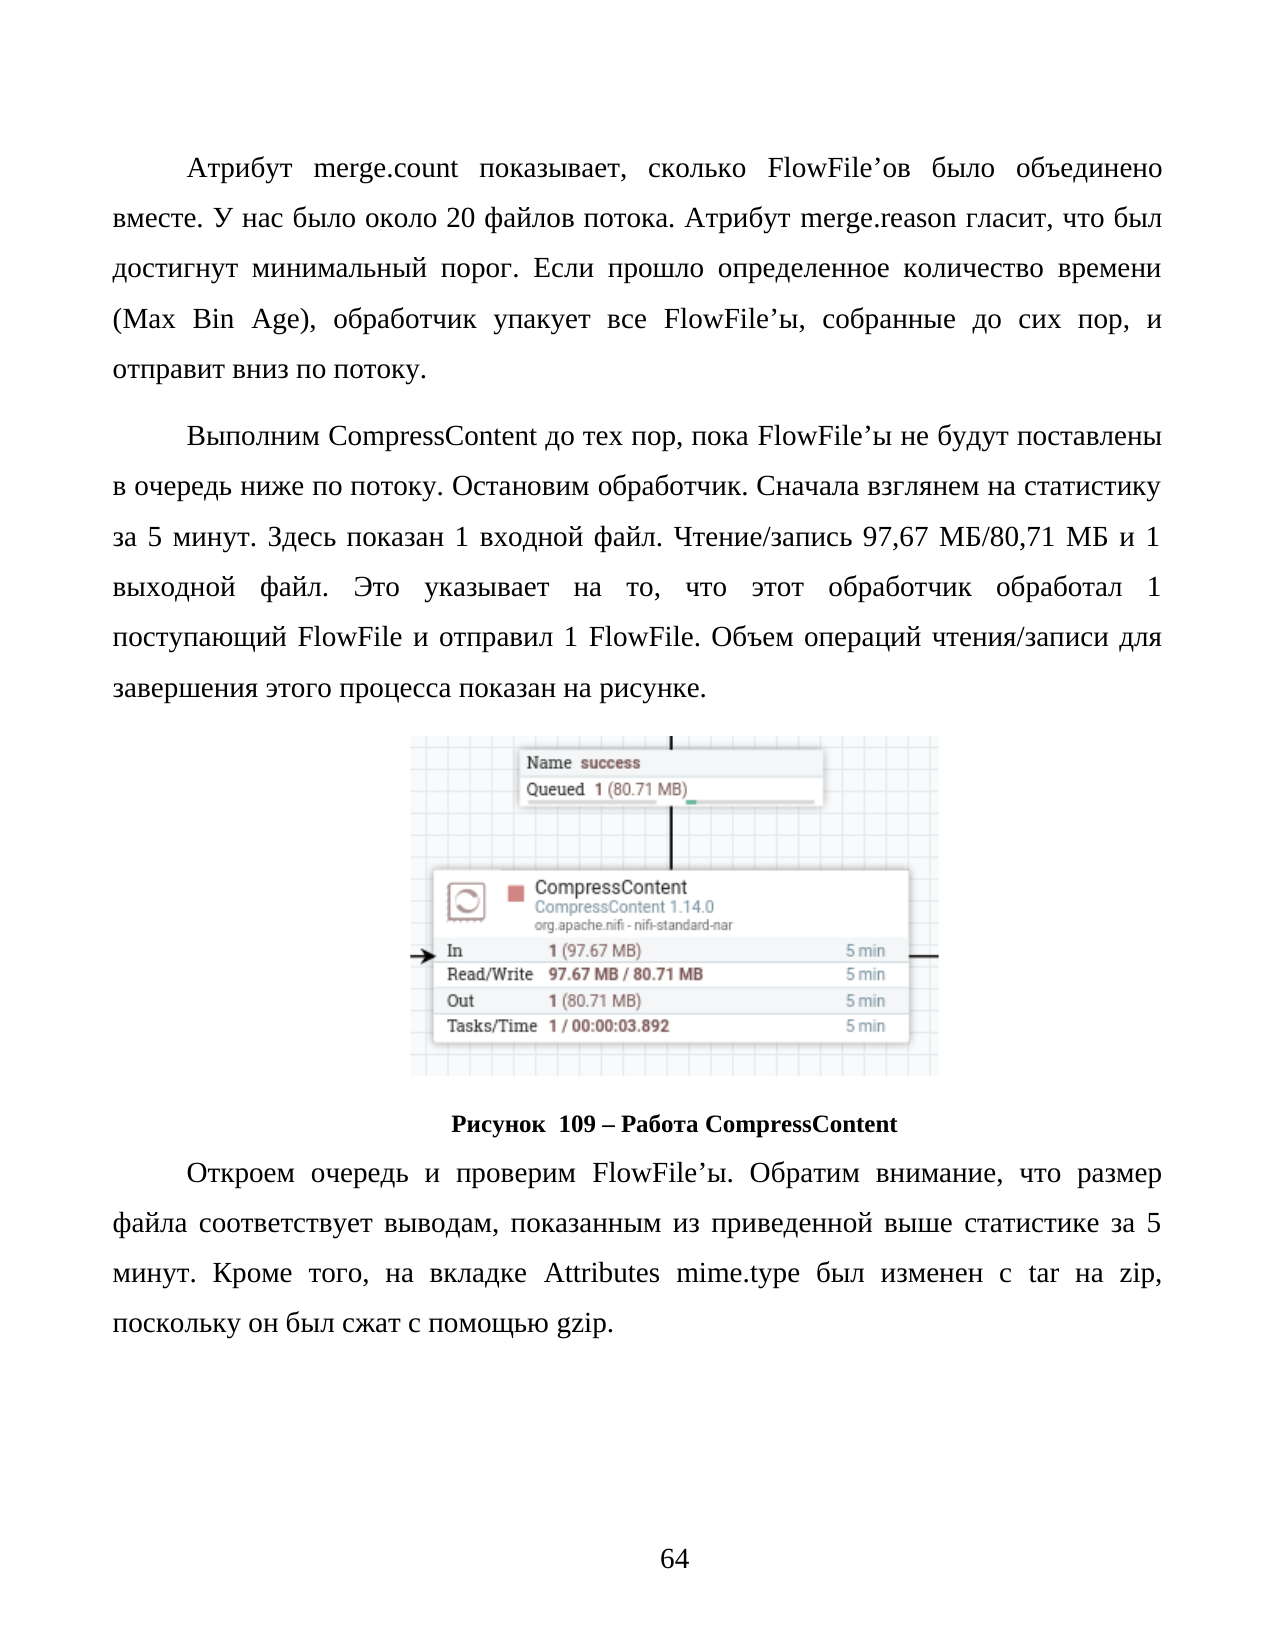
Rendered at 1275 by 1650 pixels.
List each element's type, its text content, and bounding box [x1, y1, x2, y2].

picture [410, 736, 939, 1076]
text Рисунок 109 – Работа CompressContent [112, 1109, 1162, 1138]
text Атрибут merge.count показывает, сколько FlowFile’ов было объединено вместе. У нас было около 20 файлов потока. Атрибут merge.reason гласит, что был достигнут минимальный порог. Если прошло определенное количество времени (Max Bin Age), обработчик упакует все FlowFile’ы, собранные до сих пор, и отправит вниз по потоку. [112, 150, 1162, 385]
text Выполним CompressContent до тех пор, пока FlowFile’ы не будут поставлены в очередь ниже по потоку. Остановим обработчик. Сначала взглянем на статистику за 5 минут. Здесь показан 1 входной файл. Чтение/запись 97,67 МБ/80,71 МБ и 1 выходной файл. Это указывает на то, что этот обработчик обработал 1 поступающий FlowFile и отправил 1 FlowFile. Объем операций чтения/записи для завершения этого процесса показан на рисунке. [112, 418, 1162, 703]
text Откроем очередь и проверим FlowFile’ы. Обратим внимание, что размер файла соответствует выводам, показанным из приведенной выше статистике за 5 минут. Кроме того, на вкладке Attributes mime.type был изменен с tar на zip, поскольку он был сжат с помощью gzip. [112, 1155, 1162, 1339]
